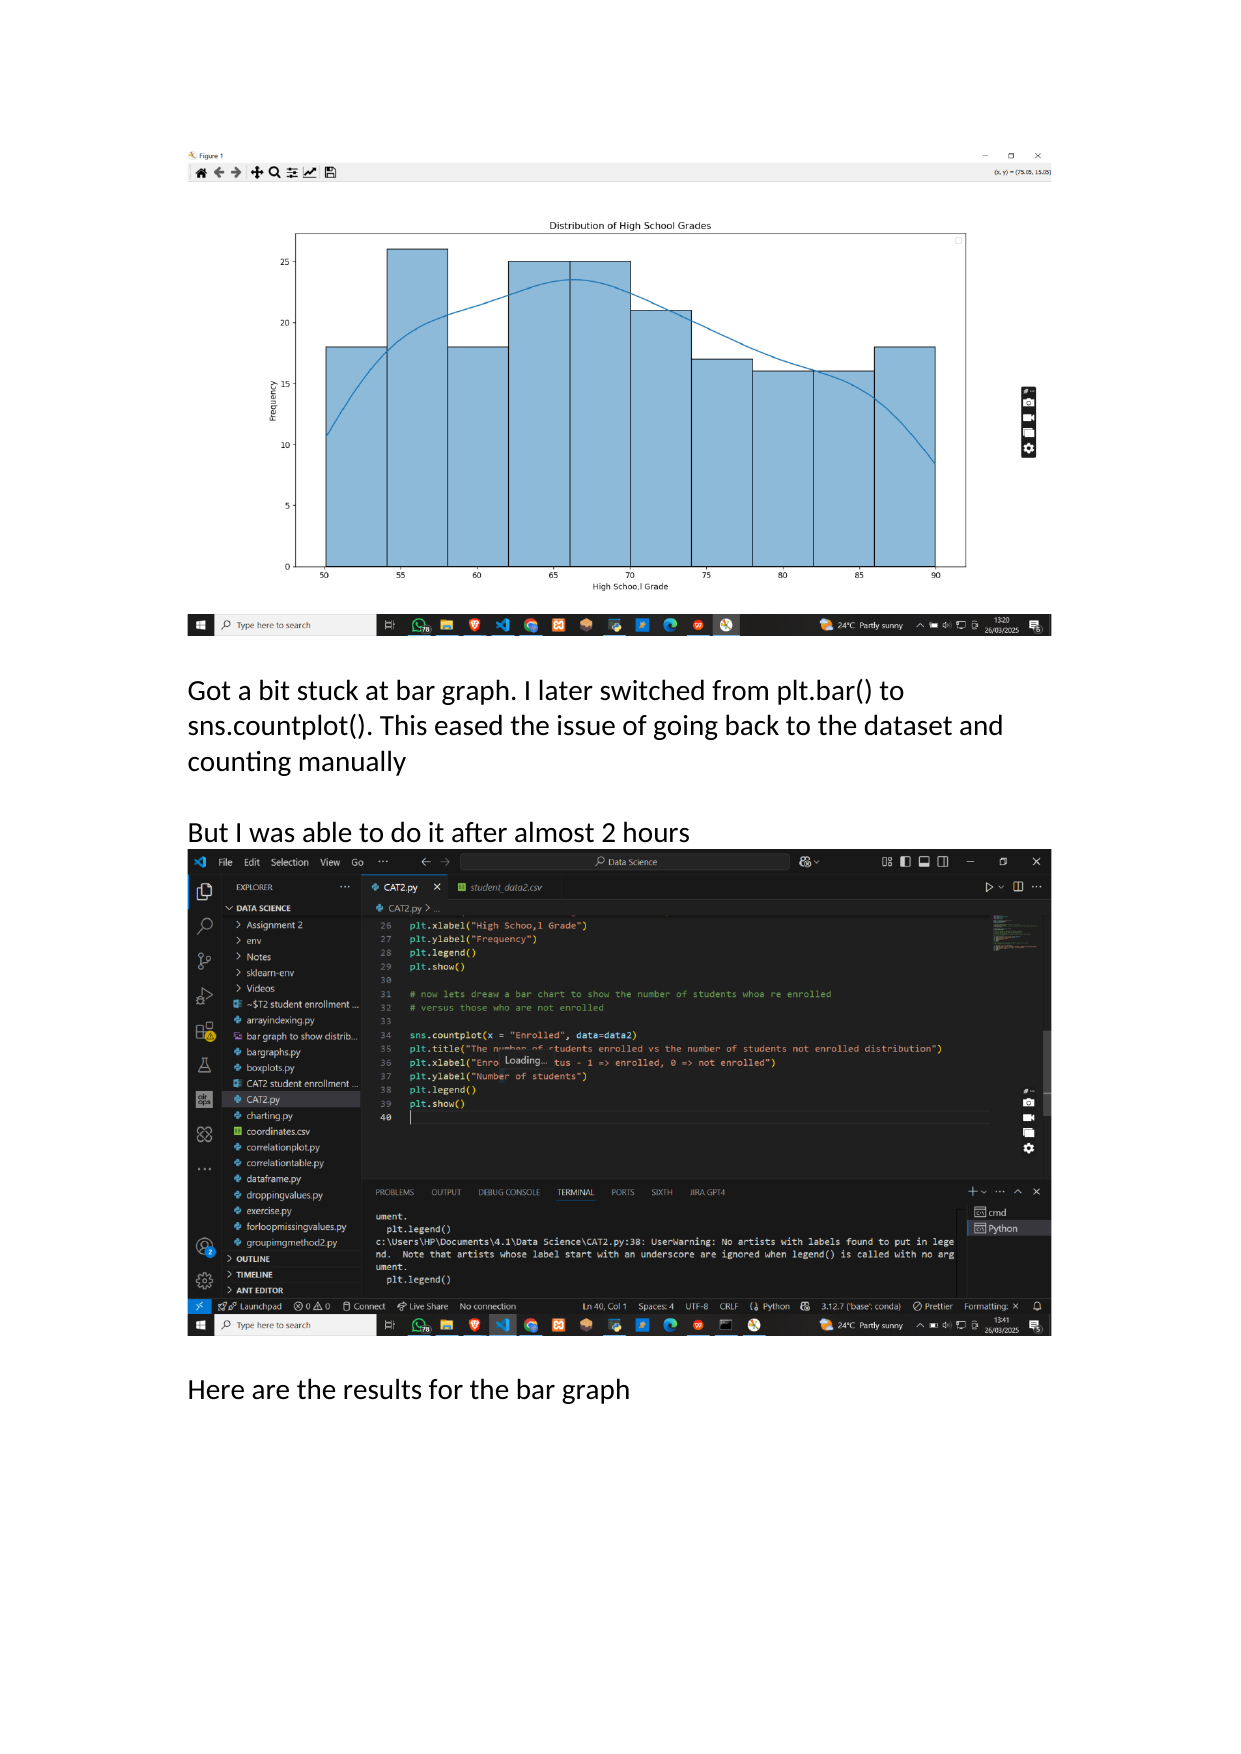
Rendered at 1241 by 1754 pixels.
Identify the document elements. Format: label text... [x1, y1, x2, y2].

picture [187, 849, 1052, 1336]
text But I was able to do it after almost 2 hours [187, 814, 1053, 850]
text Got a bit stuck at bar graph. I later switched from plt.bar() to sns.countplot(). This eased the issue of going back to the dataset and counting manually [187, 672, 1053, 778]
text Here are the results for the bar graph [187, 1371, 1053, 1407]
picture [187, 150, 1052, 636]
